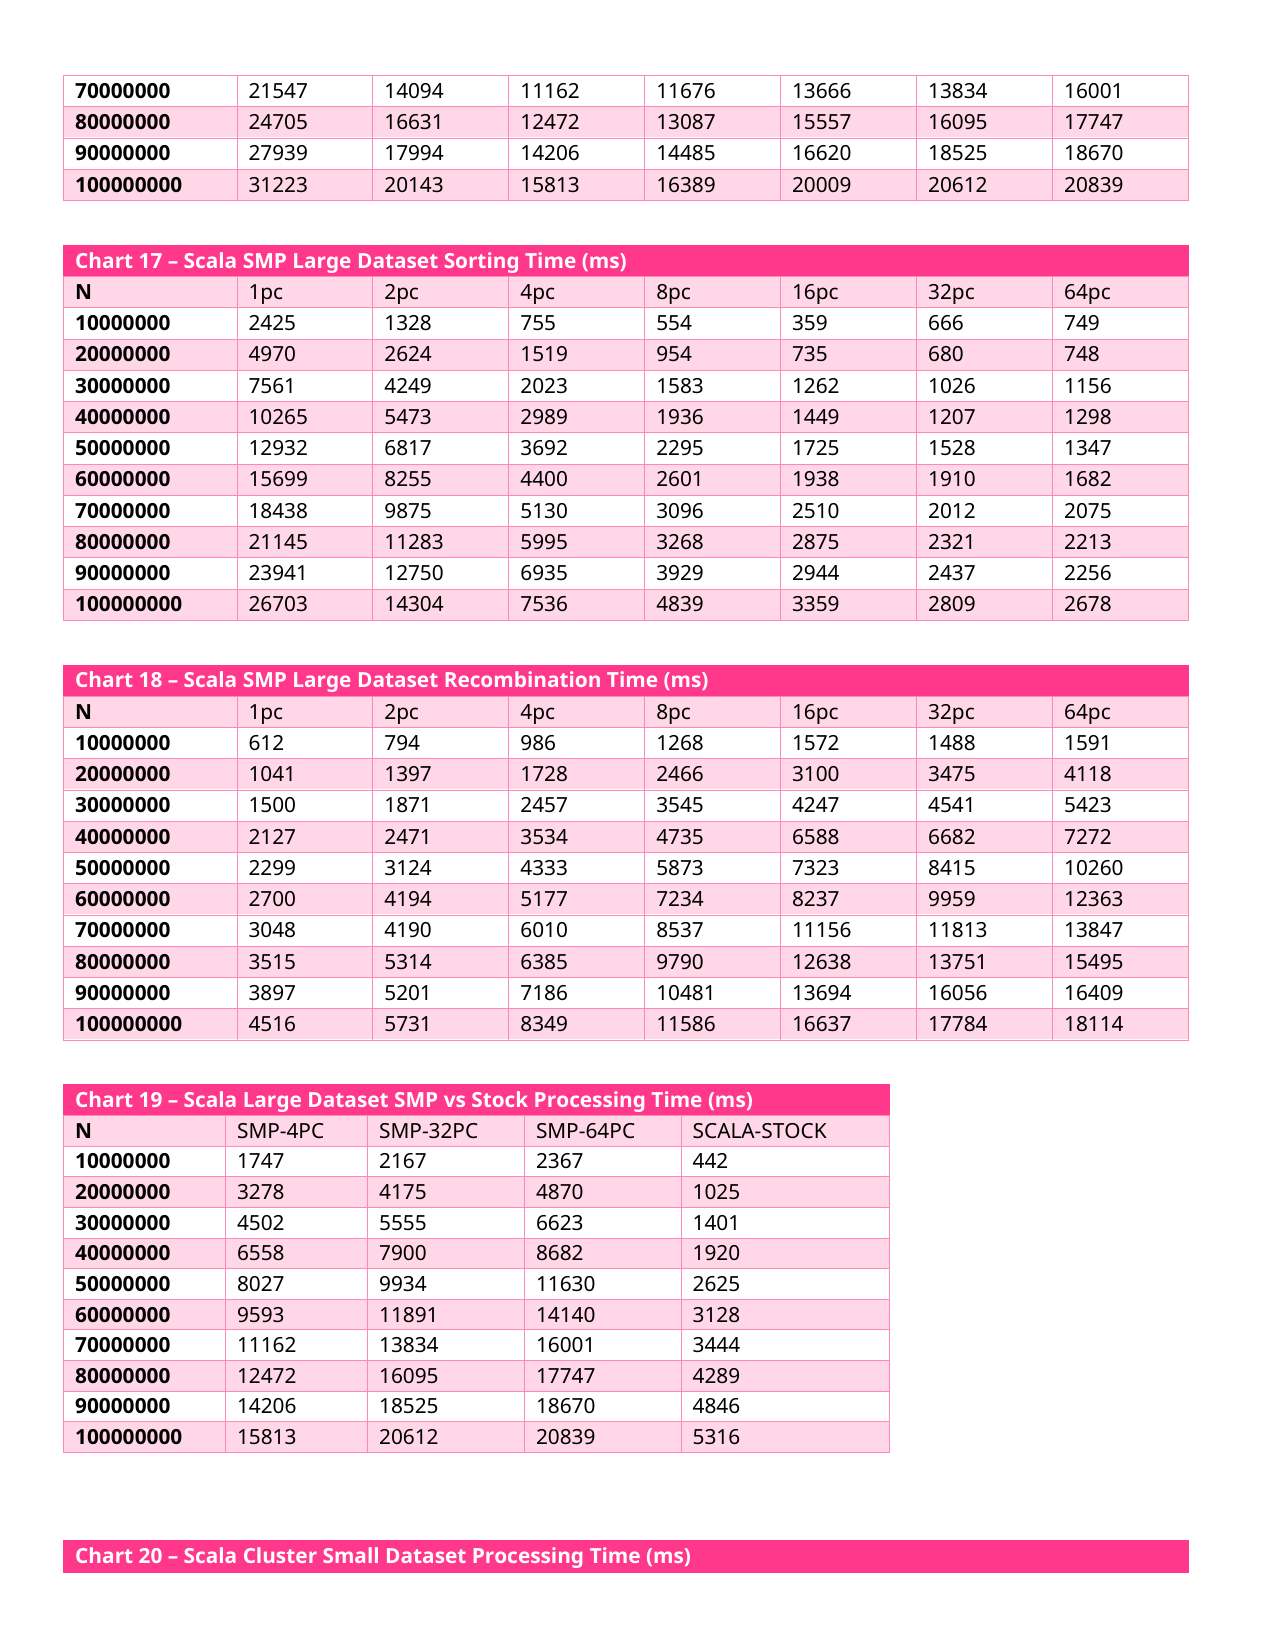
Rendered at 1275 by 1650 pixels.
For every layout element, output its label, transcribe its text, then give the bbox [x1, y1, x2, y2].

table_cell 2624 [373, 340, 508, 370]
table_cell 4970 [238, 340, 372, 370]
table_cell 1728 [509, 759, 644, 789]
table_cell 20612 [368, 1422, 524, 1452]
table_cell 70000000 [64, 76, 237, 106]
table_cell 1747 [226, 1147, 367, 1176]
table_cell 13694 [781, 978, 916, 1008]
table_cell 1328 [373, 308, 508, 338]
table_cell 64pc [1053, 697, 1188, 727]
table_cell 14304 [373, 590, 508, 620]
table_cell 5316 [682, 1422, 889, 1452]
table_cell 4846 [682, 1392, 889, 1421]
table_cell 2213 [1053, 527, 1188, 557]
table_cell 1920 [682, 1239, 889, 1268]
table_cell 2pc [373, 697, 508, 727]
table_cell 80000000 [64, 527, 237, 557]
table_cell 9875 [373, 496, 508, 526]
table_cell 1pc [238, 277, 372, 307]
table_cell N [64, 277, 237, 307]
table_cell 1938 [781, 465, 916, 495]
table_cell 9959 [917, 884, 1052, 914]
table_cell 10000000 [64, 1147, 225, 1176]
table_cell 9934 [368, 1269, 524, 1299]
table_cell 1026 [917, 371, 1052, 401]
table_cell 16pc [781, 277, 916, 307]
table_cell 1262 [781, 371, 916, 401]
table_cell 20000000 [64, 340, 237, 370]
table_cell 1583 [645, 371, 780, 401]
table_cell 3534 [509, 822, 644, 852]
table_cell 80000000 [64, 107, 237, 137]
table_cell 5201 [373, 978, 508, 1008]
table_cell 16095 [917, 107, 1052, 137]
table_cell 7186 [509, 978, 644, 1008]
table_cell 7561 [238, 371, 372, 401]
table_cell 16631 [373, 107, 508, 137]
table_cell 40000000 [64, 402, 237, 432]
table_cell 2471 [373, 822, 508, 852]
table_cell 17784 [917, 1009, 1052, 1039]
table_cell 15495 [1053, 947, 1188, 977]
table_cell 1025 [682, 1177, 889, 1207]
table_cell 2944 [781, 558, 916, 588]
table_cell 90000000 [64, 978, 237, 1008]
table_cell 13087 [645, 107, 780, 137]
table_cell N [64, 1116, 225, 1146]
table_cell 3929 [645, 558, 780, 588]
table_cell 100000000 [64, 170, 237, 200]
table_cell 5473 [373, 402, 508, 432]
table_cell N [64, 697, 237, 727]
table_cell 6588 [781, 822, 916, 852]
table_cell 17994 [373, 139, 508, 169]
table_cell 15813 [509, 170, 644, 200]
table_cell 100000000 [64, 1009, 237, 1039]
table_cell 50000000 [64, 853, 237, 883]
table_cell 5423 [1053, 791, 1188, 821]
table_cell 100000000 [64, 1422, 225, 1452]
table_cell 32pc [917, 277, 1052, 307]
table_cell 14206 [226, 1392, 367, 1421]
table_cell 70000000 [64, 496, 237, 526]
table_cell 8537 [645, 916, 780, 946]
table_cell 10000000 [64, 308, 237, 338]
table_cell 6623 [525, 1208, 681, 1237]
table_cell 680 [917, 340, 1052, 370]
table_cell 18670 [525, 1392, 681, 1421]
table_cell 6385 [509, 947, 644, 977]
table_cell 2023 [509, 371, 644, 401]
table_cell 755 [509, 308, 644, 338]
table_cell 3048 [238, 916, 372, 946]
table_cell 11156 [781, 916, 916, 946]
table_cell 23941 [238, 558, 372, 588]
table_header Chart 20 – Scala Cluster Small Dataset Processing Time (ms) [64, 1541, 1188, 1572]
table_cell 8682 [525, 1239, 681, 1268]
table_cell 60000000 [64, 884, 237, 914]
table_cell 60000000 [64, 1300, 225, 1329]
table_cell 4870 [525, 1177, 681, 1207]
table_cell 1207 [917, 402, 1052, 432]
table_cell 749 [1053, 308, 1188, 338]
table_cell 16056 [917, 978, 1052, 1008]
table_cell 20612 [917, 170, 1052, 200]
table_cell 5995 [509, 527, 644, 557]
table_cell 12472 [226, 1361, 367, 1391]
table_cell 2299 [238, 853, 372, 883]
table_cell 3545 [645, 791, 780, 821]
table_cell 70000000 [64, 916, 237, 946]
table_cell 3268 [645, 527, 780, 557]
table_cell 4175 [368, 1177, 524, 1207]
table_cell 748 [1053, 340, 1188, 370]
table_cell 90000000 [64, 139, 237, 169]
table_cell 4502 [226, 1208, 367, 1237]
table_cell 1156 [1053, 371, 1188, 401]
table_cell 2012 [917, 496, 1052, 526]
table_cell 14094 [373, 76, 508, 106]
table_cell 16pc [781, 697, 916, 727]
table_cell 2678 [1053, 590, 1188, 620]
table_cell 1401 [682, 1208, 889, 1237]
table_cell 4pc [509, 277, 644, 307]
table_cell 100000000 [64, 590, 237, 620]
table_cell 3897 [238, 978, 372, 1008]
table_cell 18670 [1053, 139, 1188, 169]
table_cell 12472 [509, 107, 644, 137]
table_cell 3475 [917, 759, 1052, 789]
table_cell 2457 [509, 791, 644, 821]
table_cell 40000000 [64, 822, 237, 852]
table_cell 9593 [226, 1300, 367, 1329]
table_cell 11283 [373, 527, 508, 557]
table_cell 1936 [645, 402, 780, 432]
table_cell 18525 [368, 1392, 524, 1421]
table_cell 7323 [781, 853, 916, 883]
table_cell 986 [509, 728, 644, 758]
table_cell 7234 [645, 884, 780, 914]
table_cell 3124 [373, 853, 508, 883]
table_cell 5314 [373, 947, 508, 977]
table_cell 2295 [645, 433, 780, 463]
table_cell 11162 [509, 76, 644, 106]
table_cell 13834 [917, 76, 1052, 106]
table_cell 8027 [226, 1269, 367, 1299]
table_cell 50000000 [64, 433, 237, 463]
table_cell 16001 [1053, 76, 1188, 106]
table_cell 5873 [645, 853, 780, 883]
table_cell 90000000 [64, 558, 237, 588]
table_cell 1572 [781, 728, 916, 758]
table_cell 3515 [238, 947, 372, 977]
table_cell 30000000 [64, 371, 237, 401]
table_cell 3096 [645, 496, 780, 526]
table_cell 1519 [509, 340, 644, 370]
table_header Chart 18 – Scala SMP Large Dataset Recombination Time (ms) [64, 666, 1188, 696]
table_cell 15557 [781, 107, 916, 137]
table_cell 60000000 [64, 465, 237, 495]
table_cell 21145 [238, 527, 372, 557]
table_cell 5731 [373, 1009, 508, 1039]
table_cell 17747 [1053, 107, 1188, 137]
table_cell 2809 [917, 590, 1052, 620]
table_header Chart 19 – Scala Large Dataset SMP vs Stock Processing Time (ms) [64, 1085, 889, 1115]
table_cell 1041 [238, 759, 372, 789]
table_cell 8237 [781, 884, 916, 914]
table_cell 20009 [781, 170, 916, 200]
table_cell 3444 [682, 1330, 889, 1360]
table_cell 12750 [373, 558, 508, 588]
table_cell 2367 [525, 1147, 681, 1176]
table_cell 14485 [645, 139, 780, 169]
table_cell SCALA-STOCK [682, 1116, 889, 1146]
table_cell 2466 [645, 759, 780, 789]
table_cell 8349 [509, 1009, 644, 1039]
table_cell 11676 [645, 76, 780, 106]
table_cell 2510 [781, 496, 916, 526]
table_cell 5555 [368, 1208, 524, 1237]
table_cell 4249 [373, 371, 508, 401]
table_cell 2075 [1053, 496, 1188, 526]
table_cell 10260 [1053, 853, 1188, 883]
table_cell 6010 [509, 916, 644, 946]
table_cell 13847 [1053, 916, 1188, 946]
table_cell 27939 [238, 139, 372, 169]
table_cell 954 [645, 340, 780, 370]
table_cell 11586 [645, 1009, 780, 1039]
table_cell 1397 [373, 759, 508, 789]
table_cell 64pc [1053, 277, 1188, 307]
table_cell 4839 [645, 590, 780, 620]
table_cell 1871 [373, 791, 508, 821]
table_cell 17747 [525, 1361, 681, 1391]
table_cell 11630 [525, 1269, 681, 1299]
table_cell 1591 [1053, 728, 1188, 758]
table_cell 4289 [682, 1361, 889, 1391]
table_cell 10481 [645, 978, 780, 1008]
table_cell 1pc [238, 697, 372, 727]
table_cell 3128 [682, 1300, 889, 1329]
table_cell 4541 [917, 791, 1052, 821]
table_cell 1500 [238, 791, 372, 821]
table_cell 80000000 [64, 947, 237, 977]
table_cell 2601 [645, 465, 780, 495]
table_cell 70000000 [64, 1330, 225, 1360]
table_cell 11813 [917, 916, 1052, 946]
table_cell 20839 [525, 1422, 681, 1452]
table_cell 13834 [368, 1330, 524, 1360]
table_cell 16001 [525, 1330, 681, 1360]
table_cell 20839 [1053, 170, 1188, 200]
table_cell 16637 [781, 1009, 916, 1039]
table_cell 20000000 [64, 1177, 225, 1207]
table_cell 1347 [1053, 433, 1188, 463]
table_cell 1268 [645, 728, 780, 758]
table_cell SMP-4PC [226, 1116, 367, 1146]
table_cell 12932 [238, 433, 372, 463]
table_cell 16620 [781, 139, 916, 169]
table_cell 2127 [238, 822, 372, 852]
table_cell 2321 [917, 527, 1052, 557]
table_cell 3359 [781, 590, 916, 620]
table_cell 14140 [525, 1300, 681, 1329]
table_cell 612 [238, 728, 372, 758]
table_cell 1488 [917, 728, 1052, 758]
table_cell 5130 [509, 496, 644, 526]
table_cell 50000000 [64, 1269, 225, 1299]
table_cell 1528 [917, 433, 1052, 463]
table_cell 32pc [917, 697, 1052, 727]
table_cell 6682 [917, 822, 1052, 852]
table_cell 15699 [238, 465, 372, 495]
table_cell 7536 [509, 590, 644, 620]
table_cell 1910 [917, 465, 1052, 495]
table_cell 6935 [509, 558, 644, 588]
table_cell 14206 [509, 139, 644, 169]
table_cell 794 [373, 728, 508, 758]
table_cell 16409 [1053, 978, 1188, 1008]
table_cell 8pc [645, 697, 780, 727]
table_cell 4400 [509, 465, 644, 495]
table_cell 442 [682, 1147, 889, 1176]
table_cell 16389 [645, 170, 780, 200]
table_cell 4194 [373, 884, 508, 914]
table_cell 2700 [238, 884, 372, 914]
table_cell 24705 [238, 107, 372, 137]
table_cell 8pc [645, 277, 780, 307]
table_cell 18114 [1053, 1009, 1188, 1039]
table_cell 1298 [1053, 402, 1188, 432]
table_cell 4516 [238, 1009, 372, 1039]
table_cell 15813 [226, 1422, 367, 1452]
table_cell 30000000 [64, 1208, 225, 1237]
table_cell 90000000 [64, 1392, 225, 1421]
table_cell SMP-32PC [368, 1116, 524, 1146]
table_cell 12638 [781, 947, 916, 977]
table_cell 13666 [781, 76, 916, 106]
table_cell 18438 [238, 496, 372, 526]
table_cell 4pc [509, 697, 644, 727]
table_cell 80000000 [64, 1361, 225, 1391]
table_cell 13751 [917, 947, 1052, 977]
table_cell 2pc [373, 277, 508, 307]
table_cell 2625 [682, 1269, 889, 1299]
table_cell 2425 [238, 308, 372, 338]
table_cell 26703 [238, 590, 372, 620]
table_cell 31223 [238, 170, 372, 200]
table_cell 10265 [238, 402, 372, 432]
table_cell 7272 [1053, 822, 1188, 852]
table_cell 666 [917, 308, 1052, 338]
table_cell 2989 [509, 402, 644, 432]
table_cell 3692 [509, 433, 644, 463]
table_cell 3100 [781, 759, 916, 789]
table_cell 3278 [226, 1177, 367, 1207]
table_cell 11162 [226, 1330, 367, 1360]
table_cell 4735 [645, 822, 780, 852]
table_cell 11891 [368, 1300, 524, 1329]
table_cell 10000000 [64, 728, 237, 758]
table_cell 40000000 [64, 1239, 225, 1268]
table_cell 20143 [373, 170, 508, 200]
table_cell 6817 [373, 433, 508, 463]
table_cell 8415 [917, 853, 1052, 883]
table_cell SMP-64PC [525, 1116, 681, 1146]
table_cell 2875 [781, 527, 916, 557]
table_cell 7900 [368, 1239, 524, 1268]
table_cell 20000000 [64, 759, 237, 789]
table_cell 5177 [509, 884, 644, 914]
table_cell 12363 [1053, 884, 1188, 914]
table_cell 21547 [238, 76, 372, 106]
table_cell 4333 [509, 853, 644, 883]
table_cell 359 [781, 308, 916, 338]
table_cell 6558 [226, 1239, 367, 1268]
table_cell 1682 [1053, 465, 1188, 495]
table_cell 1449 [781, 402, 916, 432]
table_cell 9790 [645, 947, 780, 977]
table_cell 30000000 [64, 791, 237, 821]
table_cell 4118 [1053, 759, 1188, 789]
table_cell 8255 [373, 465, 508, 495]
table_cell 4247 [781, 791, 916, 821]
table_cell 18525 [917, 139, 1052, 169]
table_cell 735 [781, 340, 916, 370]
table_header Chart 17 – Scala SMP Large Dataset Sorting Time (ms) [64, 246, 1188, 276]
table_cell 2437 [917, 558, 1052, 588]
table_cell 16095 [368, 1361, 524, 1391]
table_cell 2256 [1053, 558, 1188, 588]
table_cell 554 [645, 308, 780, 338]
table_cell 2167 [368, 1147, 524, 1176]
table_cell 1725 [781, 433, 916, 463]
table_cell 4190 [373, 916, 508, 946]
